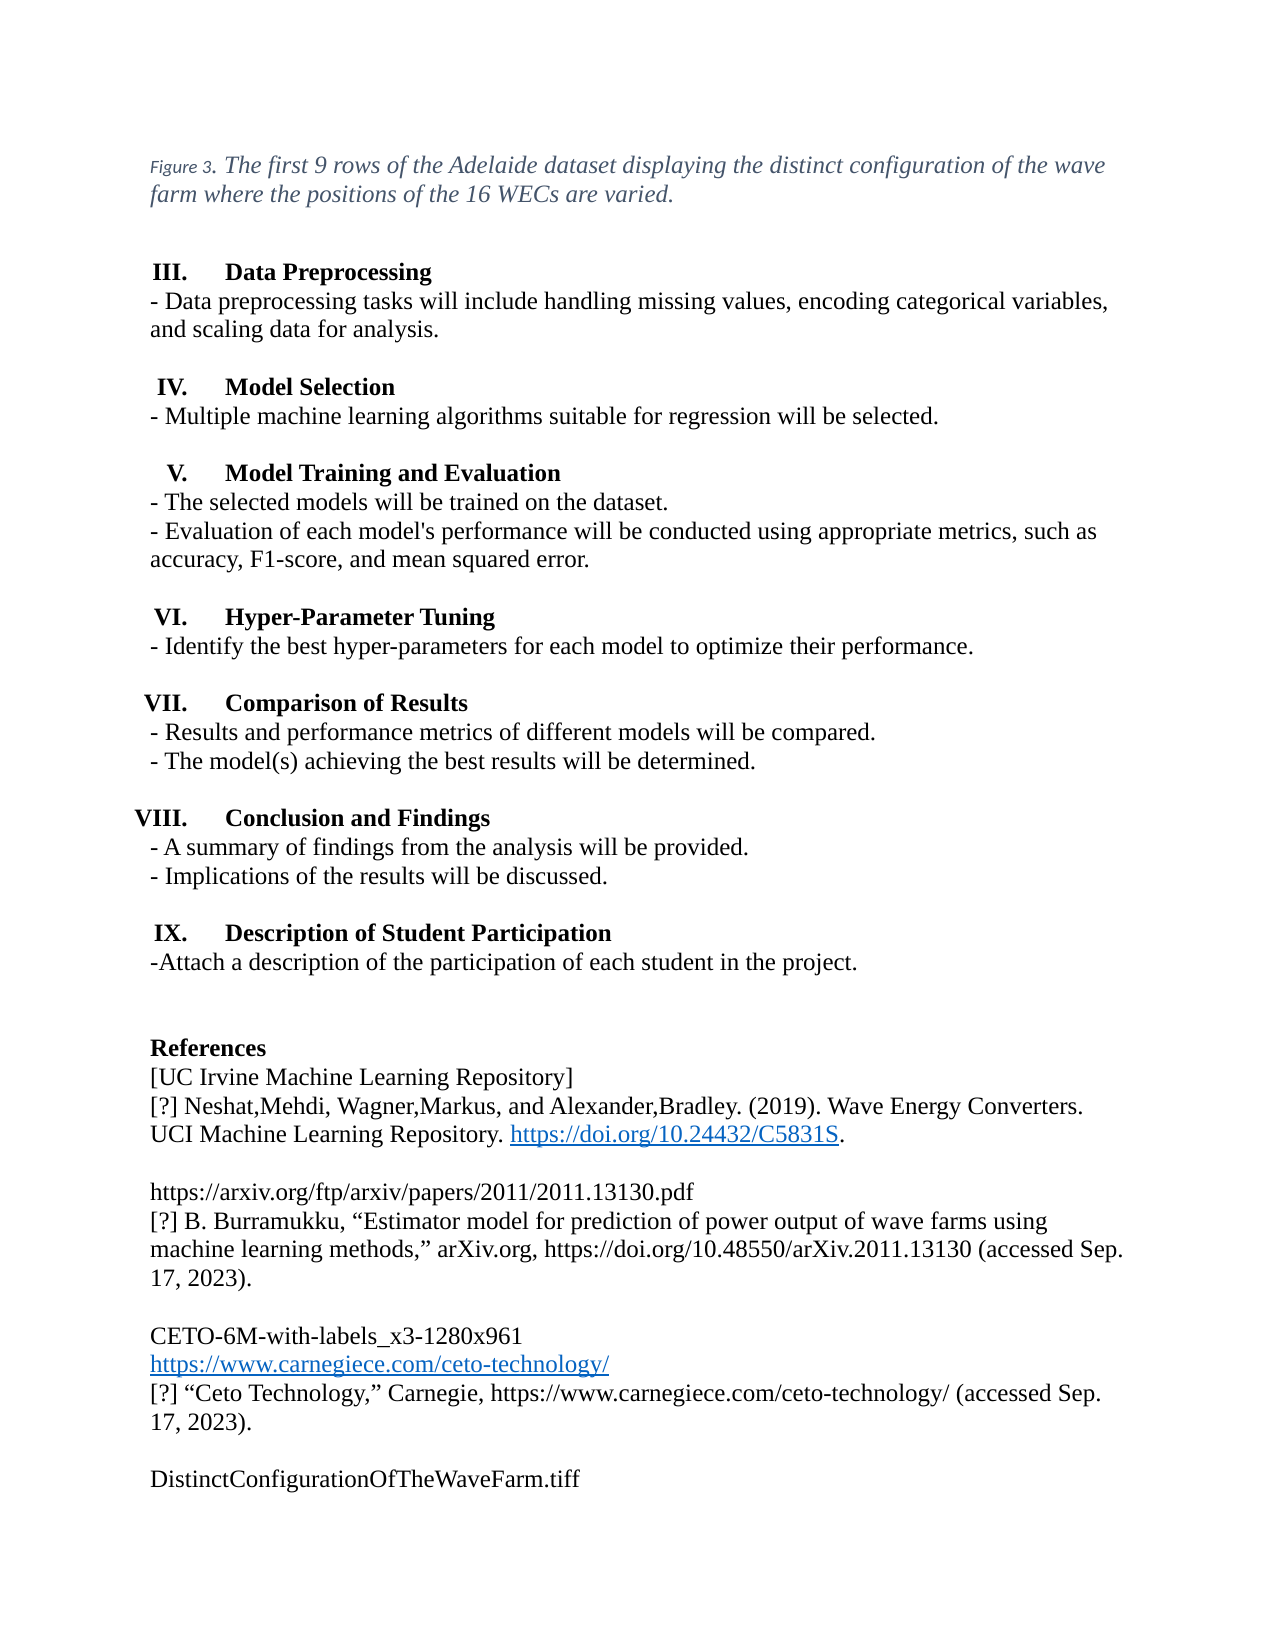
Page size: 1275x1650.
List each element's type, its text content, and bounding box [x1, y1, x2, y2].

text - Evaluation of each model's performance will be conducted using appropriate metrics, such as accuracy, F1-score, and mean squared error. [150, 516, 1125, 573]
text https://www.carnegiece.com/ceto-technology/ [150, 1349, 1125, 1378]
text Figure 3. The first 9 rows of the Adelaide dataset displaying the distinct configuration of the wave farm where the positions of the 16 WECs are varied. [150, 150, 1125, 207]
text https://arxiv.org/ftp/arxiv/papers/2011/2011.13130.pdf [150, 1177, 1125, 1206]
list Hyper-Parameter Tuning [187, 602, 1125, 631]
list Model Selection [187, 372, 1125, 401]
list Data Preprocessing [187, 257, 1125, 286]
text - Implications of the results will be discussed. [150, 861, 1125, 889]
list Conclusion and Findings [187, 803, 1125, 832]
text CETO-6M-with-labels_x3-1280x961 [150, 1321, 1125, 1349]
text - The model(s) achieving the best results will be determined. [150, 746, 1125, 774]
text [?] “Ceto Technology,” Carnegie, https://www.carnegiece.com/ceto-technology/ (accessed Sep. 17, 2023). [150, 1378, 1125, 1436]
text - The selected models will be trained on the dataset. [150, 487, 1125, 516]
text [UC Irvine Machine Learning Repository] [150, 1062, 1125, 1091]
text - A summary of findings from the analysis will be provided. [150, 832, 1125, 861]
text [?] B. Burramukku, “Estimator model for prediction of power output of wave farms using machine learning methods,” arXiv.org, https://doi.org/10.48550/arXiv.2011.13130 (accessed Sep. 17, 2023). [150, 1206, 1125, 1292]
text [?] Neshat,Mehdi, Wagner,Markus, and Alexander,Bradley. (2019). Wave Energy Converters. UCI Machine Learning Repository. https://doi.org/10.24432/C5831S. [150, 1091, 1125, 1148]
text - Identify the best hyper-parameters for each model to optimize their performance. [150, 631, 1125, 659]
list Description of Student Participation [187, 918, 1125, 947]
list Comparison of Results [187, 688, 1125, 717]
text - Data preprocessing tasks will include handling missing values, encoding categorical variables, and scaling data for analysis. [150, 286, 1125, 343]
text - Multiple machine learning algorithms suitable for regression will be selected. [150, 401, 1125, 429]
text References [150, 1033, 1125, 1062]
text -Attach a description of the participation of each student in the project. [150, 947, 1125, 976]
list Model Training and Evaluation [187, 458, 1125, 487]
text - Results and performance metrics of different models will be compared. [150, 717, 1125, 746]
text DistinctConfigurationOfTheWaveFarm.tiff [150, 1464, 1125, 1493]
